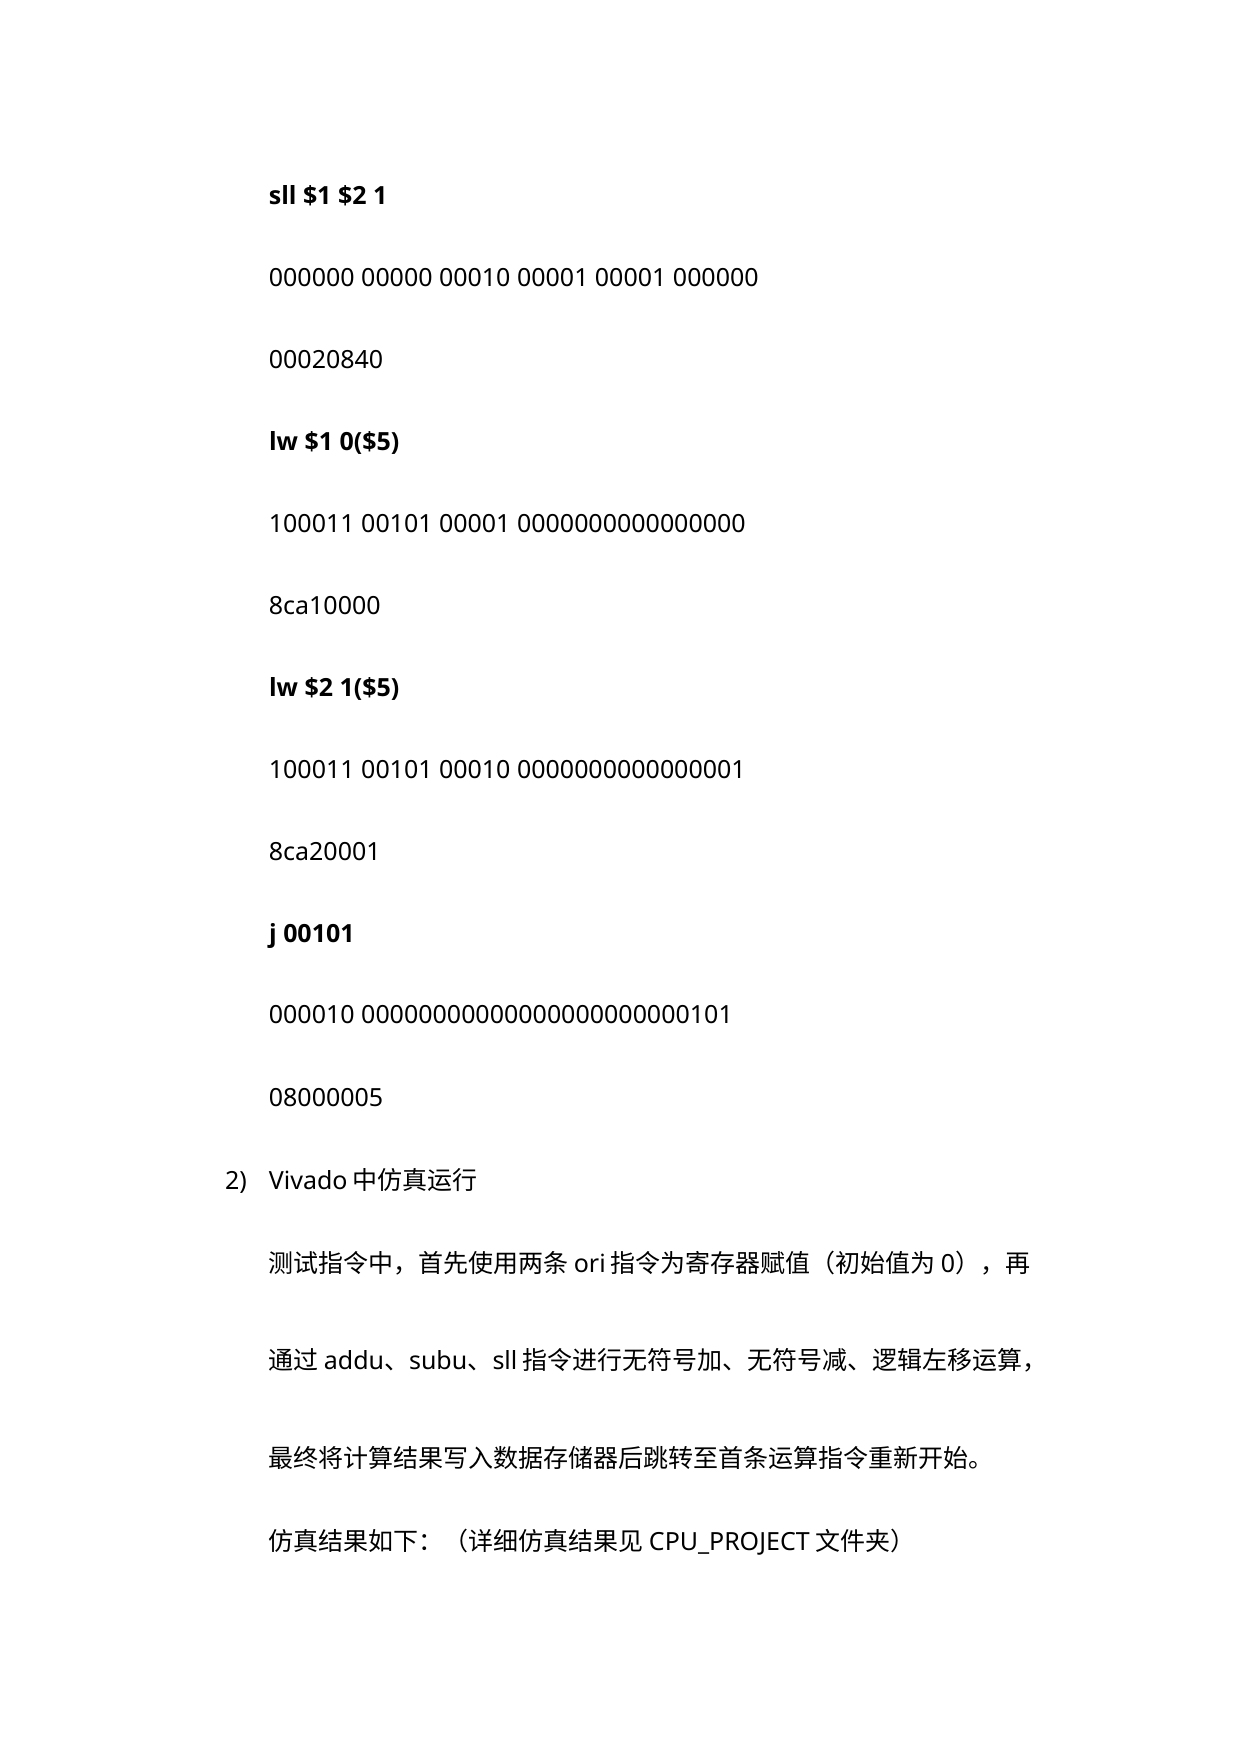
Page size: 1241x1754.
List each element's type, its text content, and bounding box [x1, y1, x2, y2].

text 000010 00000000000000000000000101 [225, 982, 1053, 1047]
text 100011 00101 00001 0000000000000000 [225, 490, 1053, 555]
text lw $2 1($5) [225, 654, 1053, 719]
text 00020840 [225, 326, 1053, 391]
list 仿真结果如下：（详细仿真结果见CPU_PROJECT文件夹） [269, 1507, 1053, 1572]
text sll $1 $2 1 [225, 162, 1053, 227]
text 100011 00101 00010 0000000000000001 [225, 736, 1053, 801]
text 8ca10000 [225, 572, 1053, 637]
list 测试指令中，首先使用两条ori指令为寄存器赋值（初始值为0），再通过addu、subu、sll指令进行无符号加、无符号减、逻辑左移运算，最终将计算结果写入数据存储器后跳转至首条运算指令重新开始。 [269, 1229, 1053, 1489]
text 8ca20001 [225, 818, 1053, 883]
text j 00101 [225, 900, 1053, 965]
list Vivado中仿真运行 [225, 1146, 1053, 1211]
list 08000005 [269, 1064, 1053, 1129]
text lw $1 0($5) [225, 408, 1053, 473]
text 000000 00000 00010 00001 00001 000000 [225, 244, 1053, 309]
